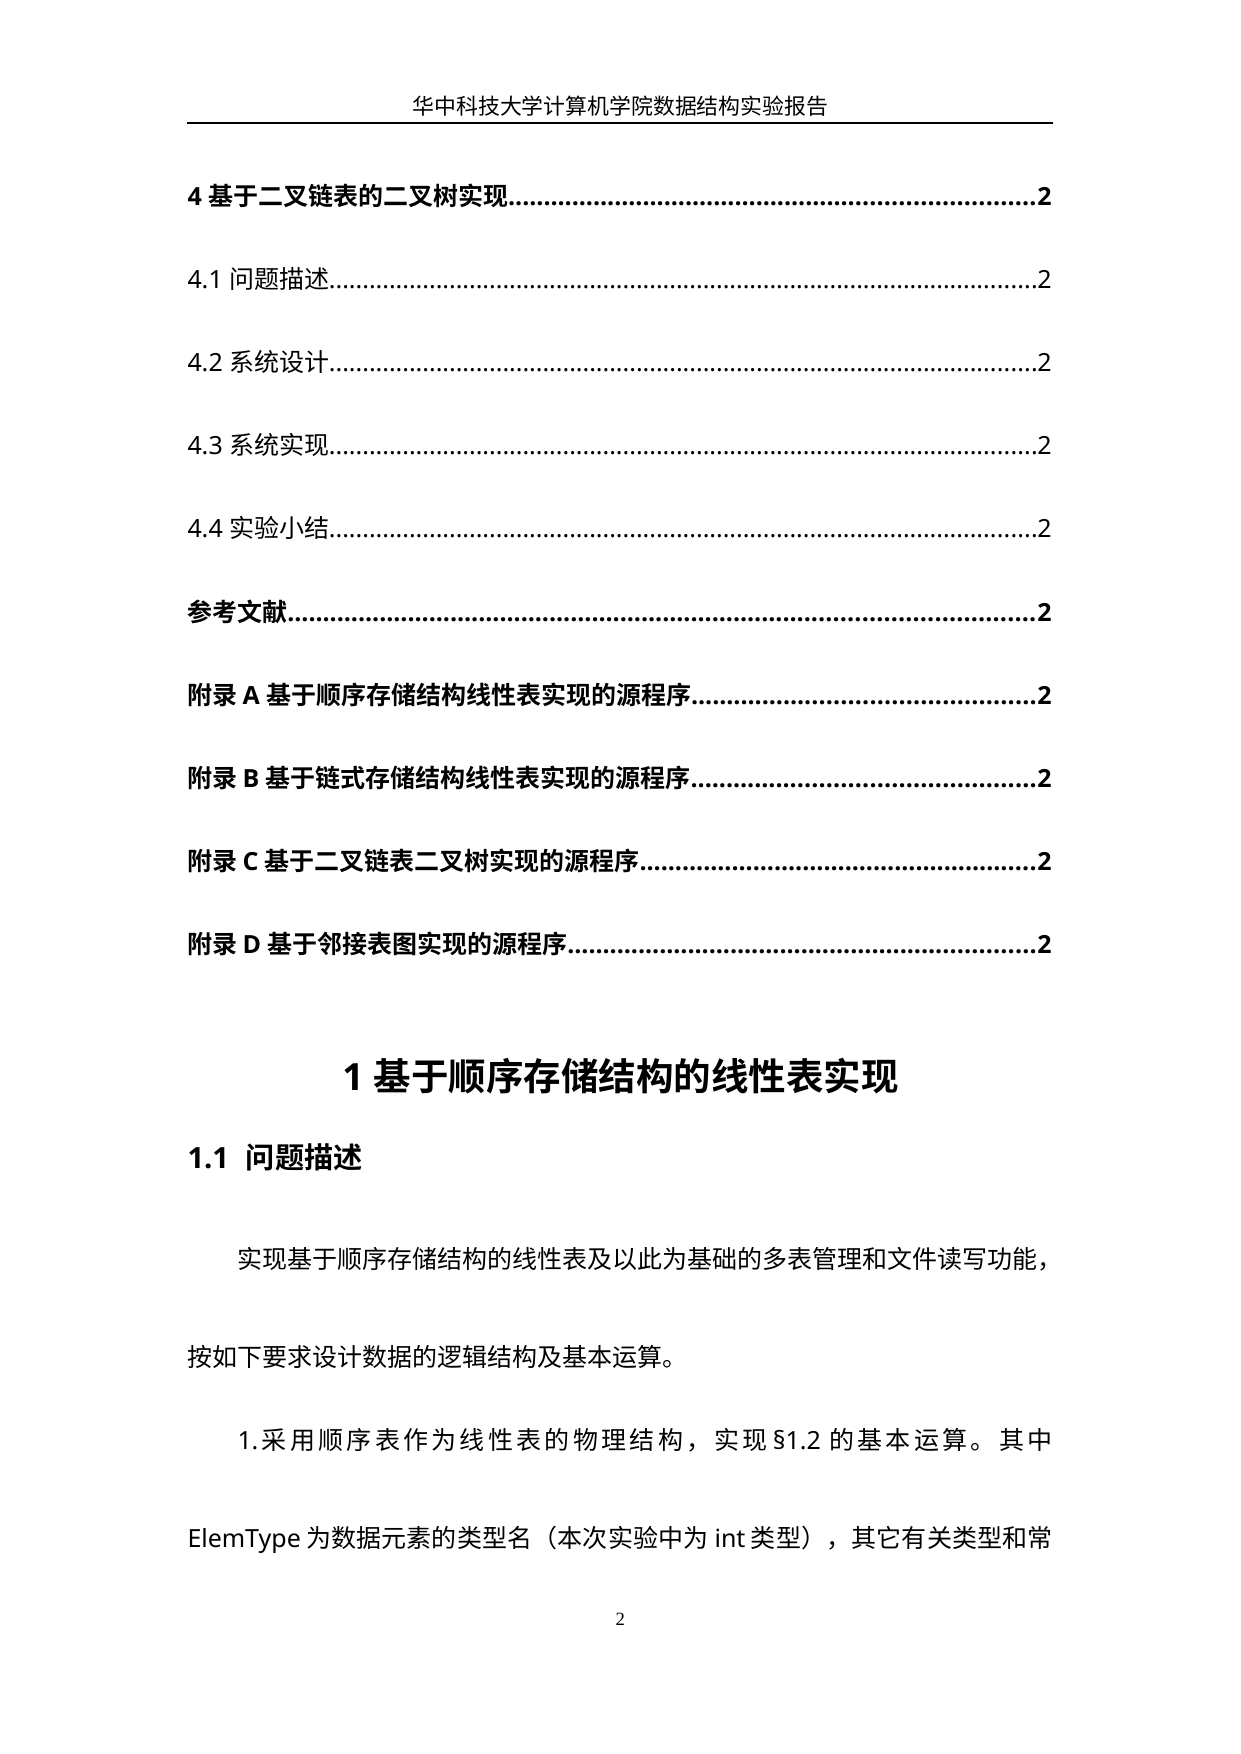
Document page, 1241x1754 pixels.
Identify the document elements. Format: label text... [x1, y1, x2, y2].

text 4.1 问题描述 2 [187, 245, 1053, 310]
text 4 基于二叉链表的二叉树实现 2 [187, 162, 1053, 227]
text 实现基于顺序存储结构的线性表及以此为基础的多表管理和文件读写功能，按如下要求设计数据的逻辑结构及基本运算。 [187, 1226, 1053, 1388]
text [187, 1406, 1053, 1569]
subtitle 问题描述 [187, 1123, 1053, 1188]
text 附录C 基于二叉链表二叉树实现的源程序 2 [187, 827, 1053, 892]
text 4.3 系统实现 2 [187, 411, 1053, 476]
subtitle 1 基于顺序存储结构的线性表实现 [187, 1042, 1053, 1107]
text 附录B 基于链式存储结构线性表实现的源程序 2 [187, 744, 1053, 809]
text 附录D 基于邻接表图实现的源程序 2 [187, 910, 1053, 975]
text 参考文献 2 [187, 578, 1053, 643]
text 4.2 系统设计 2 [187, 328, 1053, 393]
text 附录A 基于顺序存储结构线性表实现的源程序 2 [187, 661, 1053, 726]
text 4.4 实验小结 2 [187, 494, 1053, 559]
